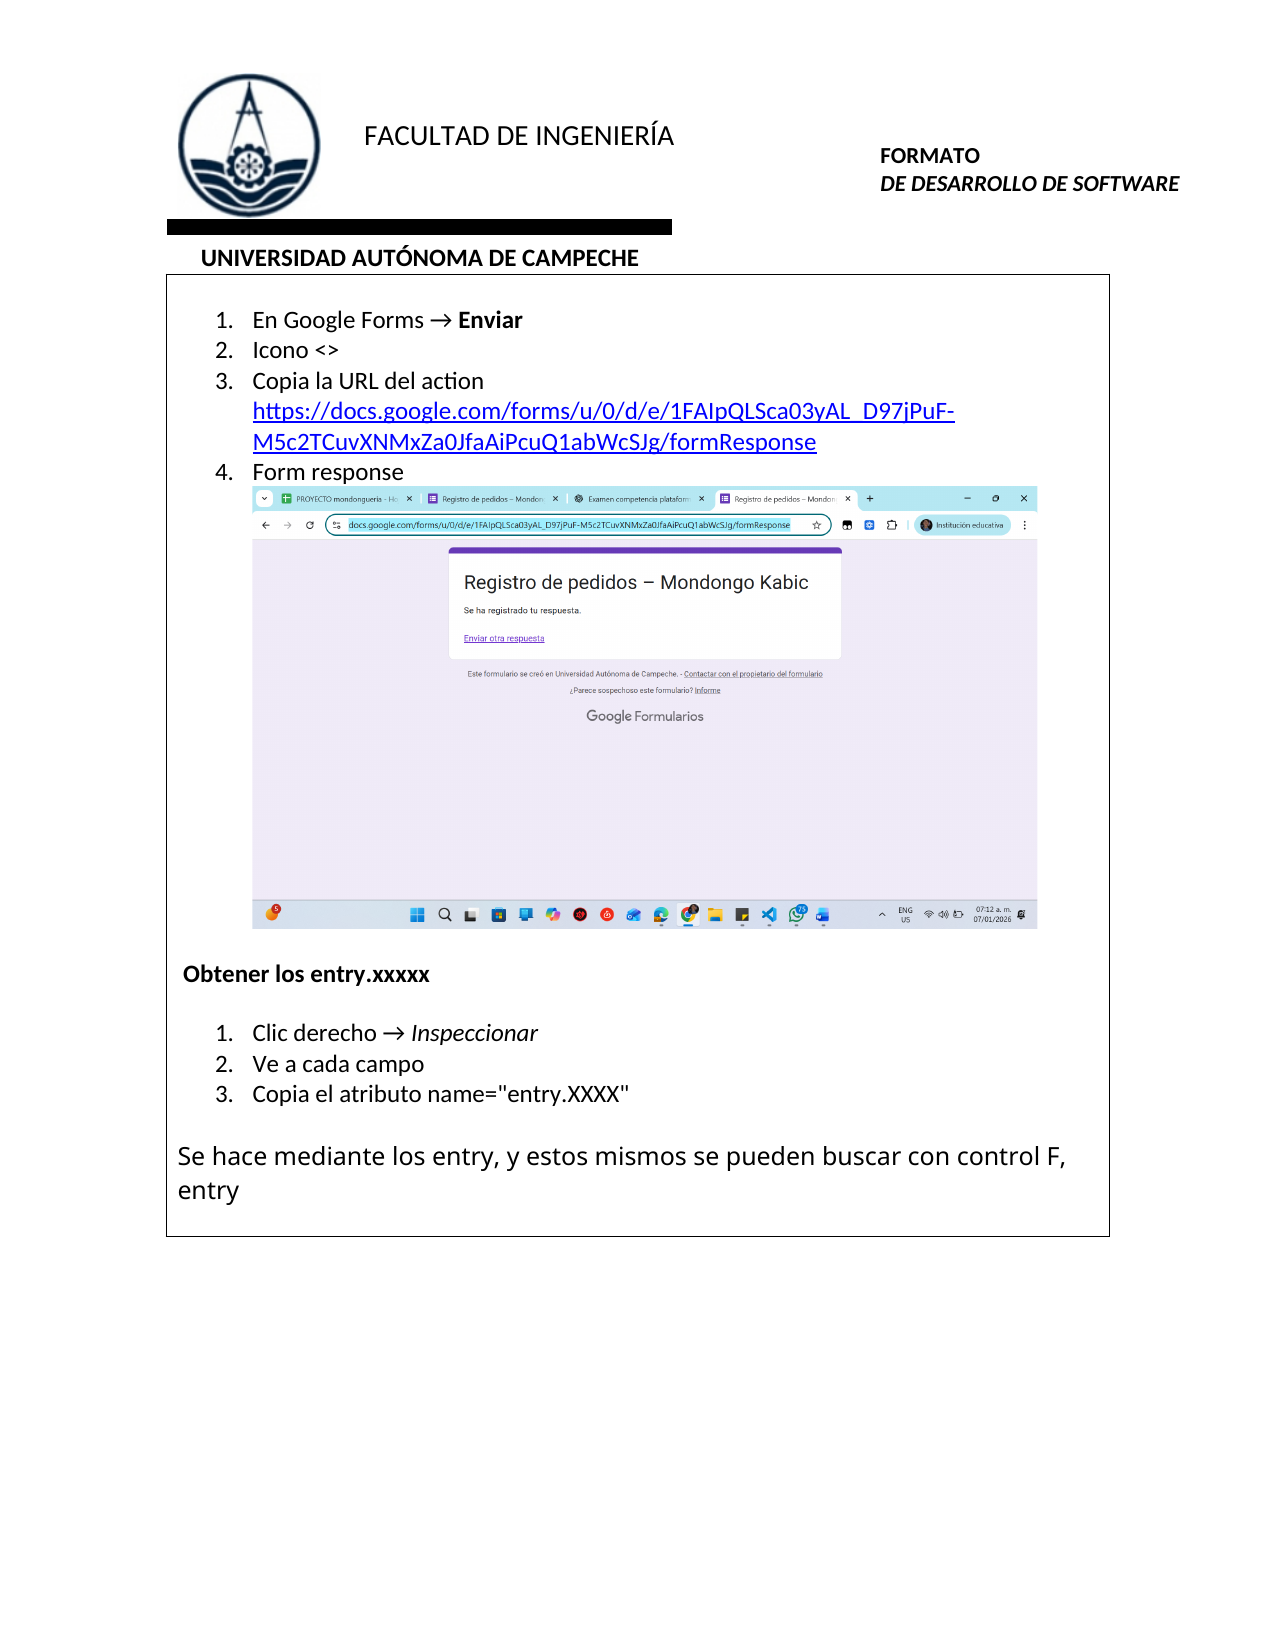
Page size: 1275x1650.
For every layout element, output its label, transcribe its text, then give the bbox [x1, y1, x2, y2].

picture [177, 73, 321, 218]
picture [252, 486, 1038, 929]
